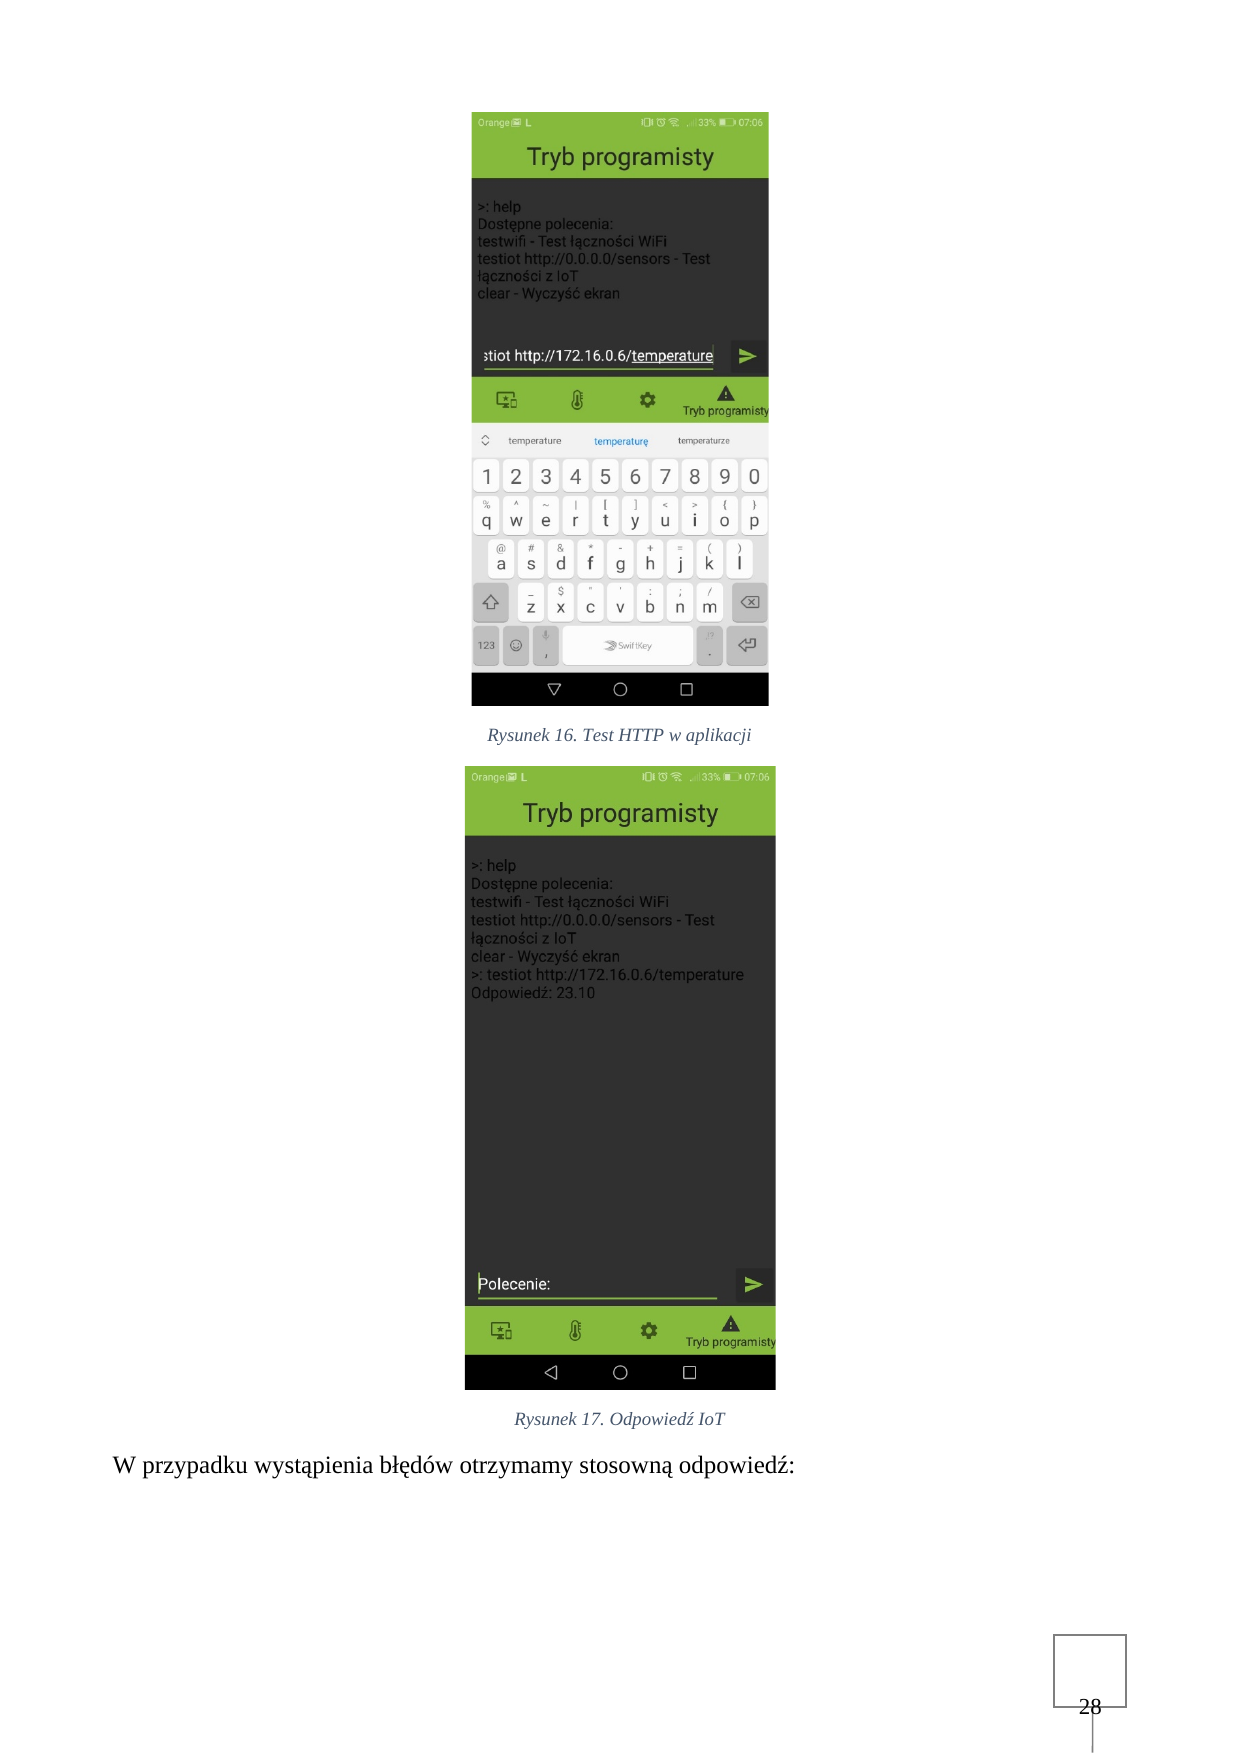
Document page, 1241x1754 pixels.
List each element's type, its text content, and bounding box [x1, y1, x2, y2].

picture [464, 766, 776, 1390]
text Rysunek 16. Test HTTP w aplikacji [112, 724, 1128, 746]
text Rysunek 17. Odpowiedź IoT [112, 1408, 1128, 1430]
text W przypadku wystąpienia błędów otrzymamy stosowną odpowiedź: [112, 1451, 1128, 1479]
picture [471, 112, 769, 706]
